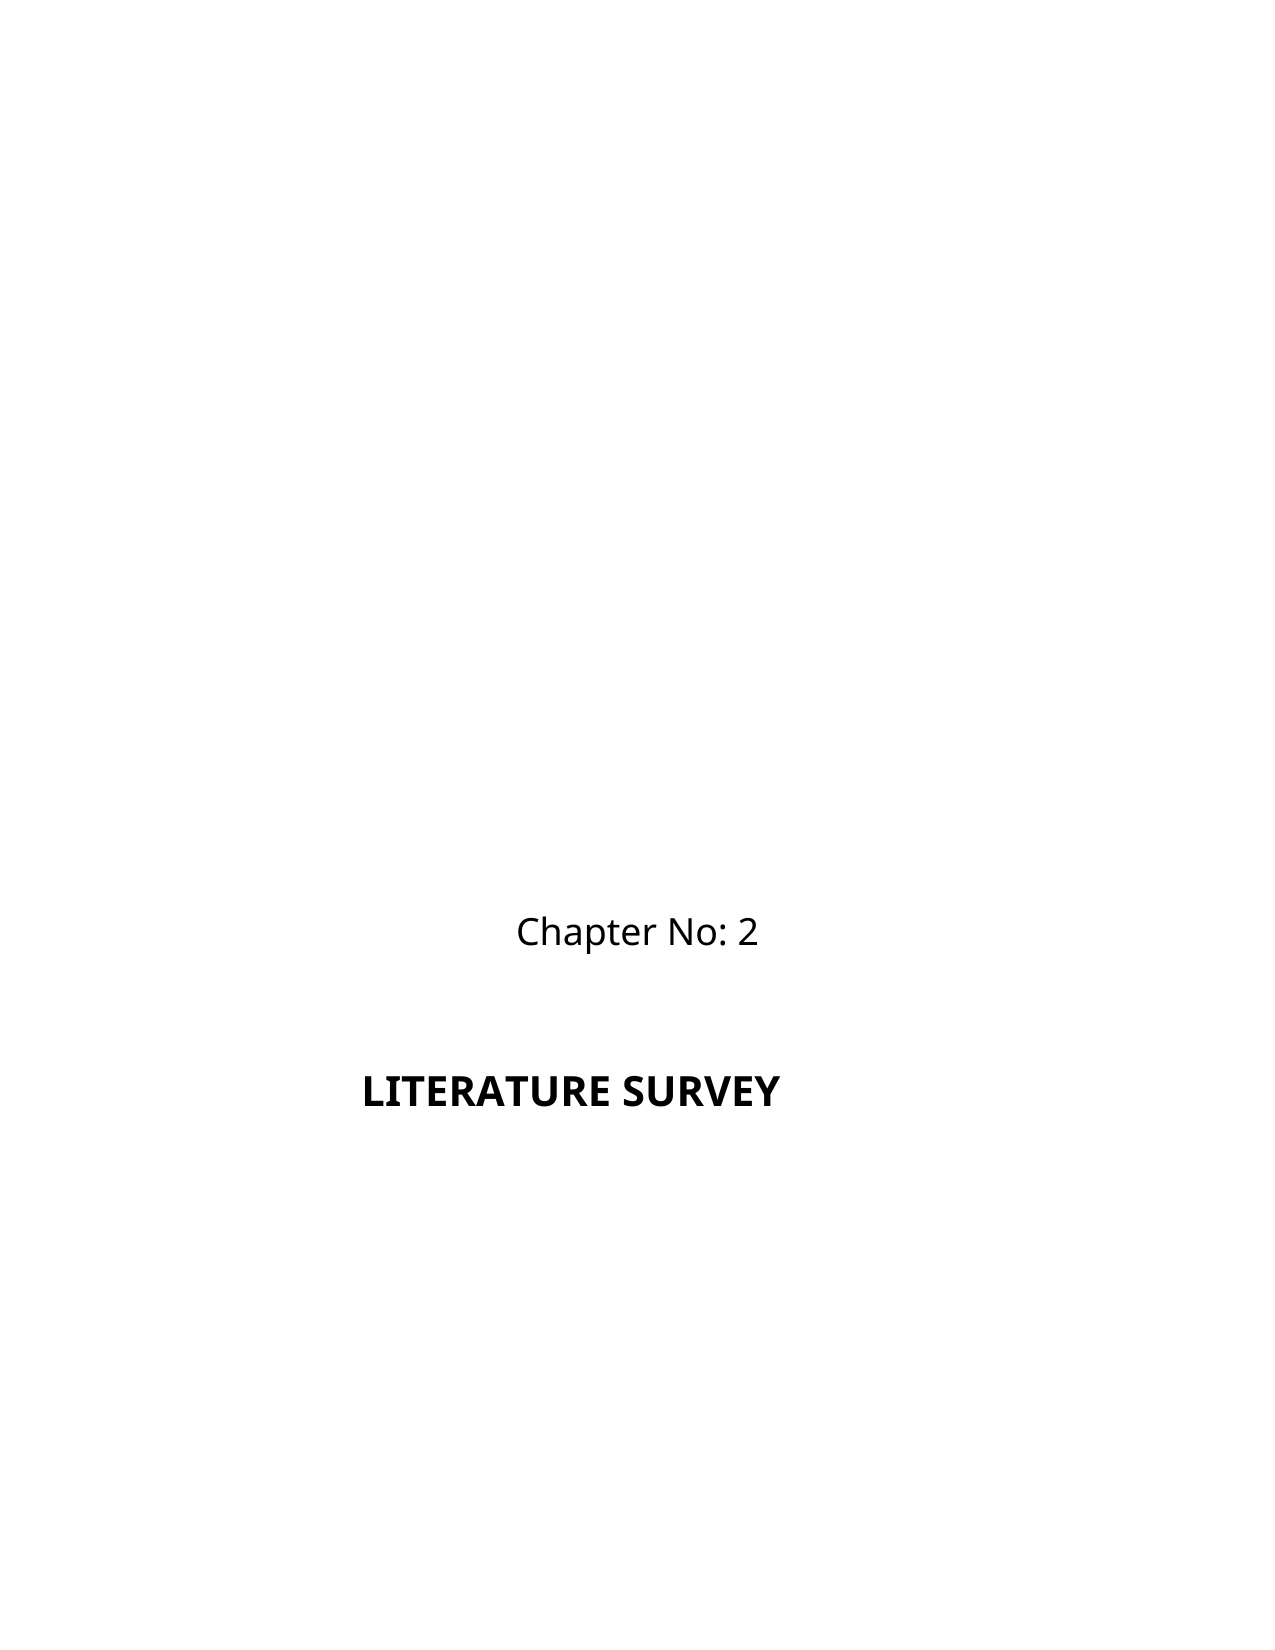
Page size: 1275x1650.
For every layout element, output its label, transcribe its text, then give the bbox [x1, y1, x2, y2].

text LITERATURE SURVEY [150, 1061, 1125, 1118]
text Chapter No: 2 [150, 905, 1125, 956]
